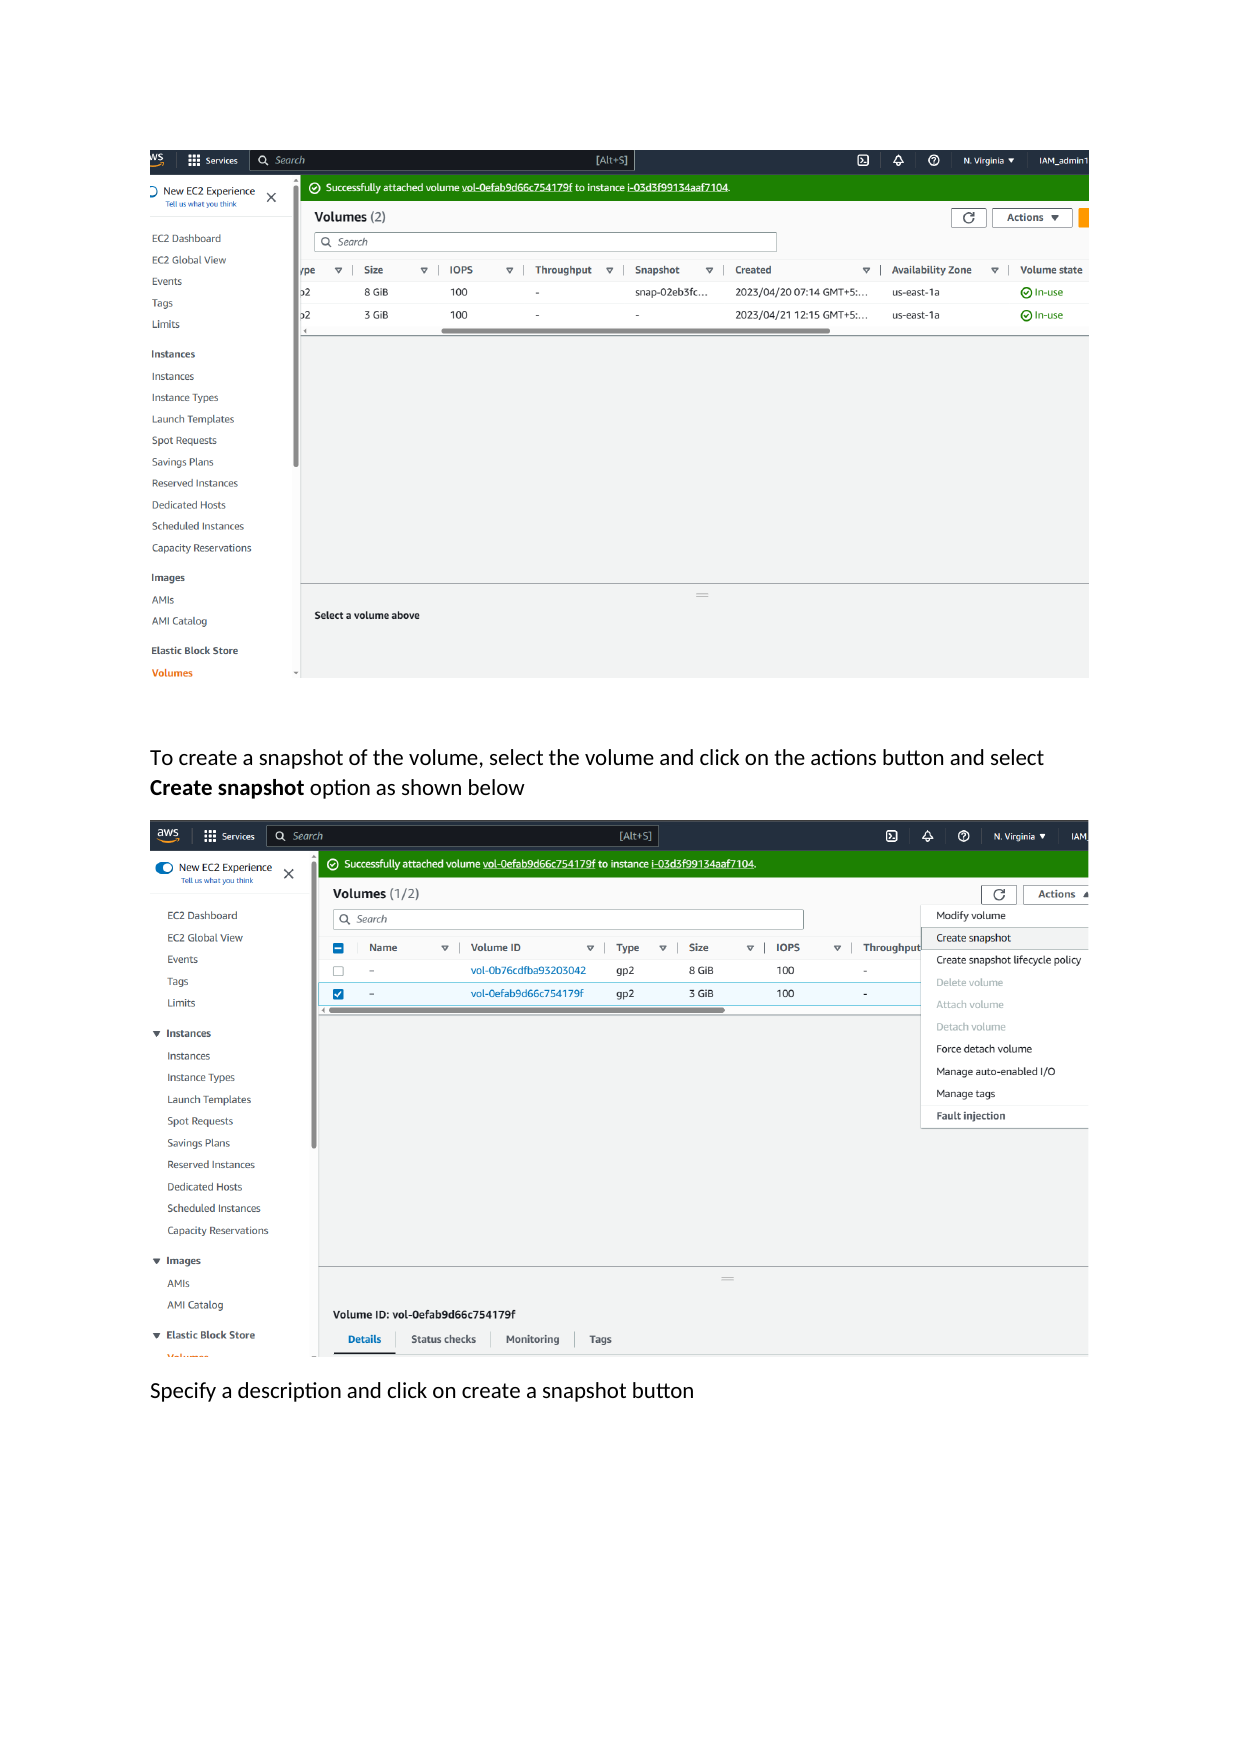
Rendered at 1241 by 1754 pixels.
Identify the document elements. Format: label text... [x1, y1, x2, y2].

picture [150, 820, 1089, 1357]
picture [150, 150, 1089, 678]
text Specify a description and click on create a snapshot button [150, 1376, 1090, 1404]
text To create a snapshot of the volume, select the volume and click on the actions button and select Create snapshot option as shown below [150, 743, 1090, 801]
